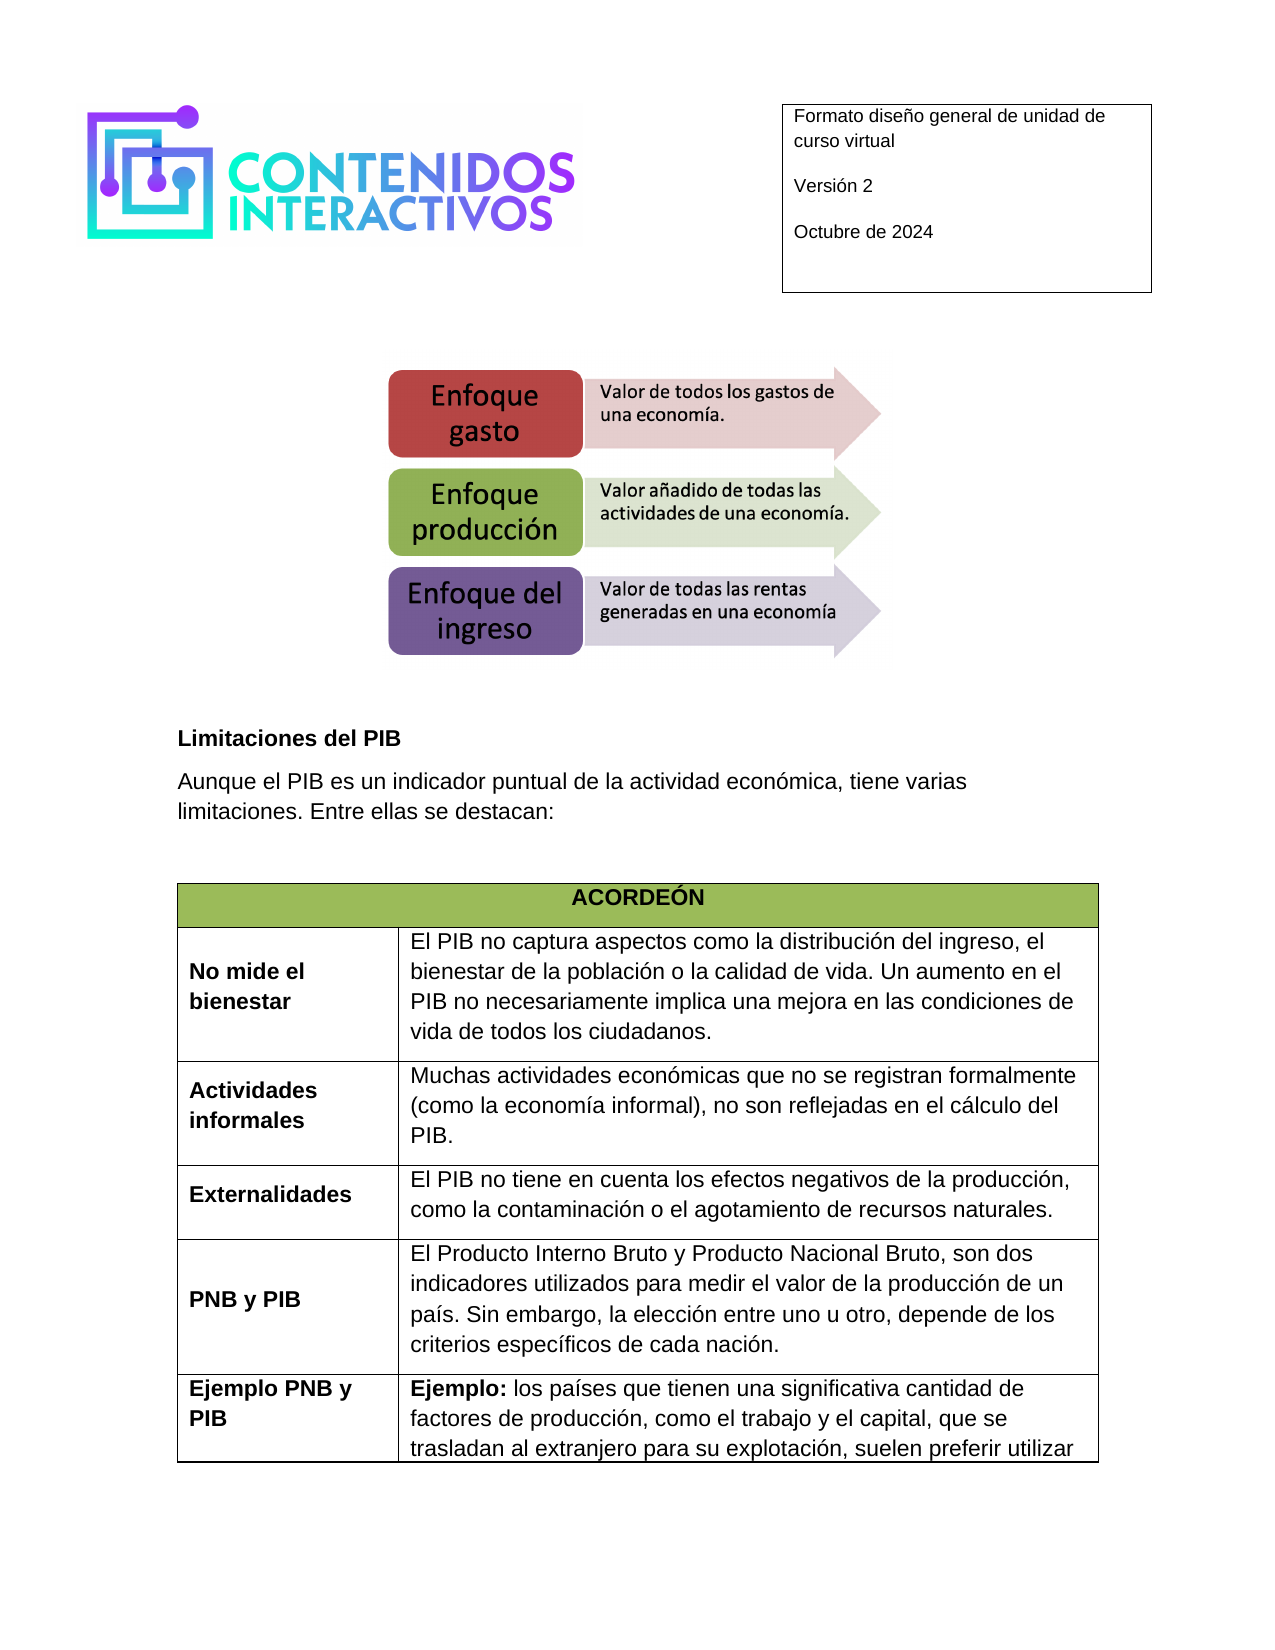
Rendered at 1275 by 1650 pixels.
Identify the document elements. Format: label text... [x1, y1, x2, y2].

text Aunque el PIB es un indicador puntual de la actividad económica, tiene varias limitaciones. Entre ellas se destacan: [177, 768, 1098, 824]
table_cell Ejemplo PNB y PIB [178, 1375, 398, 1461]
table_cell No mide el bienestar [178, 928, 398, 1061]
table_header ACORDEÓN [178, 884, 1098, 927]
table_cell Muchas actividades económicas que no se registran formalmente (como la economía informal), no son reflejadas en el cálculo del PIB. [399, 1062, 1098, 1165]
picture [76, 103, 583, 247]
picture [382, 349, 893, 670]
table_cell Externalidades [178, 1166, 398, 1239]
table_cell PNB y PIB [178, 1240, 398, 1373]
table_cell El PIB no captura aspectos como la distribución del ingreso, el bienestar de la población o la calidad de vida. Un aumento en el PIB no necesariamente implica una mejora en las condiciones de vida de todos los ciudadanos. [399, 928, 1098, 1061]
table_cell El PIB no tiene en cuenta los efectos negativos de la producción, como la contaminación o el agotamiento de recursos naturales. [399, 1166, 1098, 1239]
table_cell Actividades informales [178, 1062, 398, 1165]
text Limitaciones del PIB [177, 725, 1098, 751]
table_cell El Producto Interno Bruto y Producto Nacional Bruto, son dos indicadores utilizados para medir el valor de la producción de un país. Sin embargo, la elección entre uno u otro, depende de los criterios específicos de cada nación. [399, 1240, 1098, 1373]
